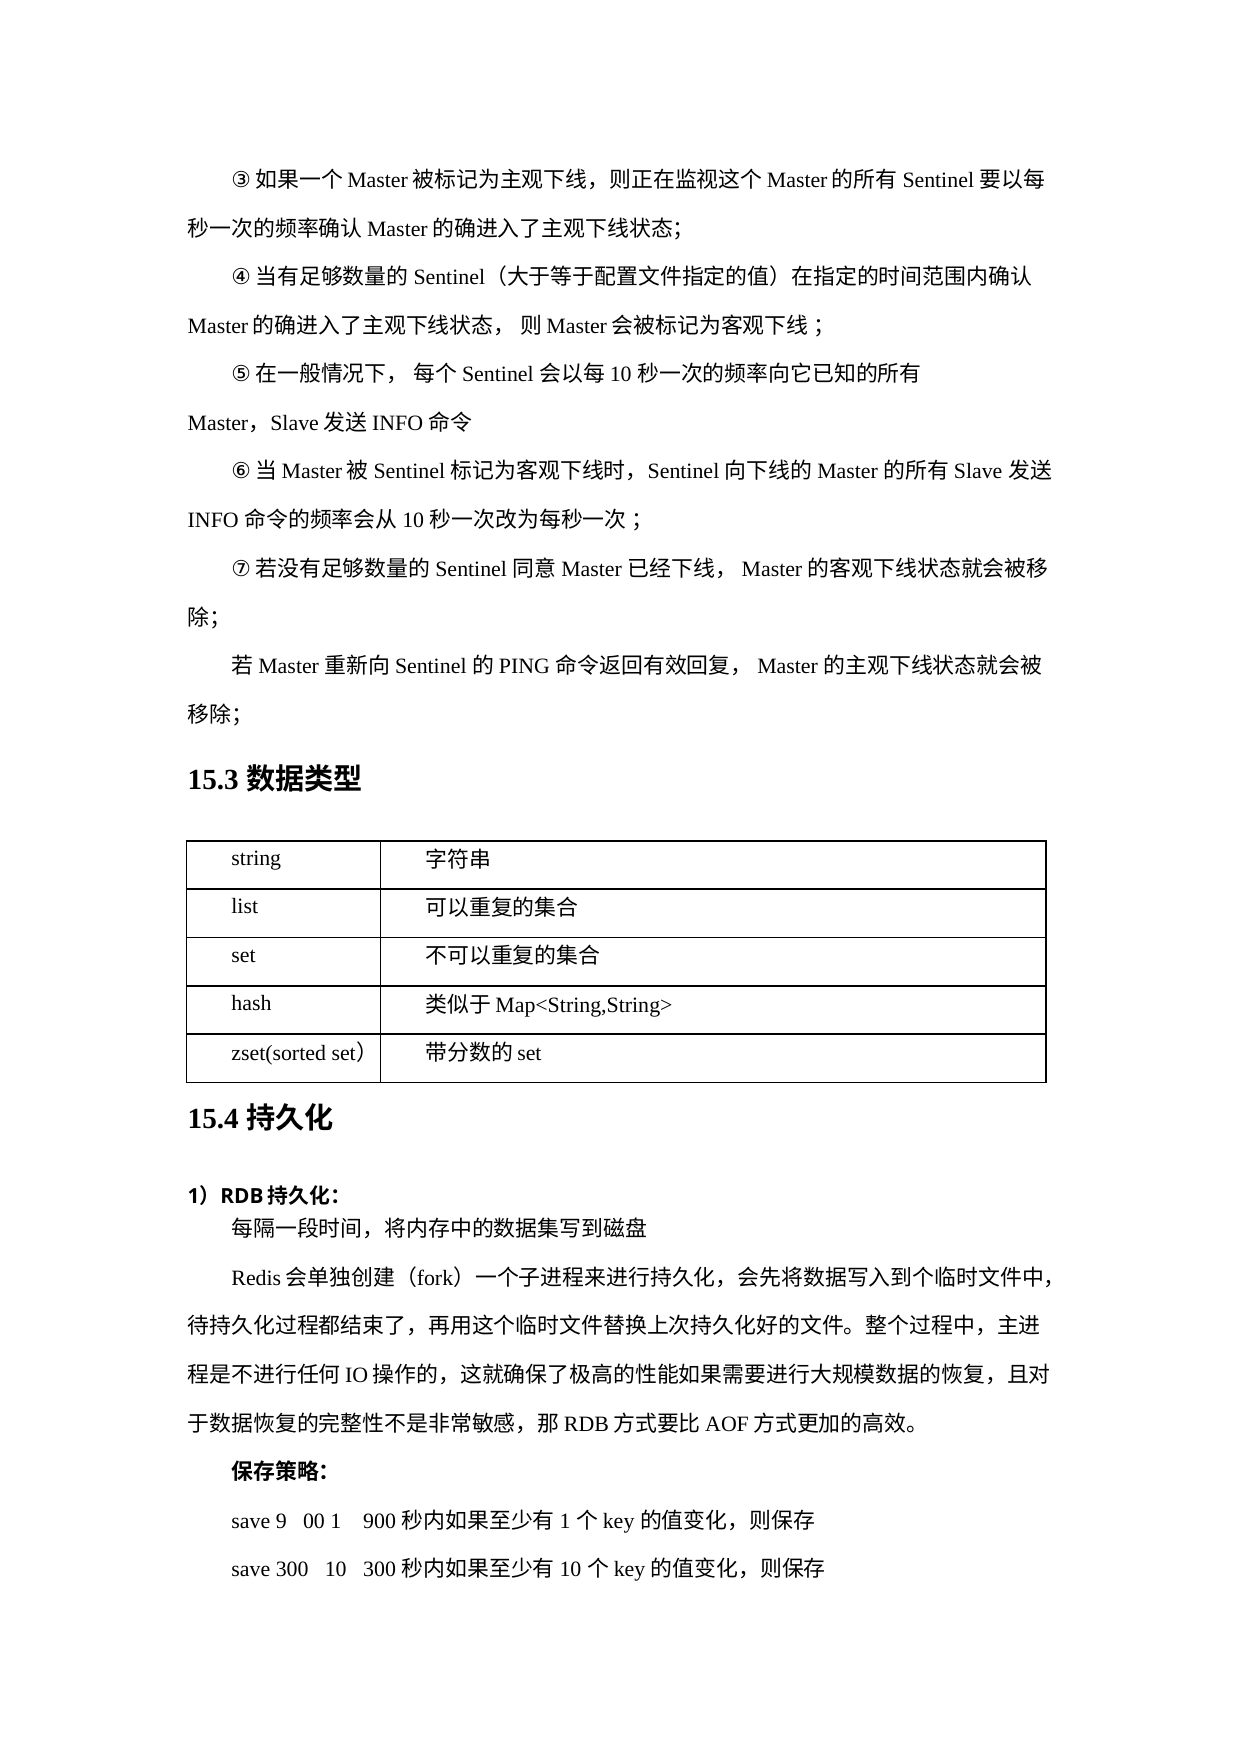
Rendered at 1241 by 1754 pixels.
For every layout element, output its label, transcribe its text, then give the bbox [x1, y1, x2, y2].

text save 9 00 1 900 秒内如果至少有 1 个 key 的值变化，则保存 [187, 1502, 1053, 1535]
subtitle 15.4 持久化 [187, 1083, 1053, 1148]
text ⑥当Master被 Sentinel 标记为客观下线时，Sentinel 向下线的 Master 的所有 Slave 发送 INFO 命令的频率会从 10 秒一次改为每秒一次 ； [187, 453, 1053, 534]
table_cell 不可以重复的集合 [381, 938, 1045, 985]
text save 300 10 300 秒内如果至少有 10 个 key 的值变化，则保存 [187, 1551, 1053, 1583]
text 保存策略： [187, 1454, 1053, 1486]
table_header string [187, 842, 380, 888]
table_header 字符串 [381, 842, 1045, 888]
table_cell 类似于Map<String,String> [381, 987, 1045, 1033]
text ③如果一个Master被标记为主观下线，则正在监视这个Master的所有 Sentinel 要以每秒一次的频率确认Master的确进入了主观下线状态； [187, 162, 1053, 243]
table_cell hash [187, 987, 380, 1033]
table_cell zset(sorted set） [187, 1035, 380, 1082]
table_cell set [187, 938, 380, 985]
text ⑤在一般情况下， 每个 Sentinel 会以每 10 秒一次的频率向它已知的所有Master，Slave发送 INFO 命令 [187, 356, 1053, 437]
text 1）RDB持久化： [187, 1178, 1053, 1211]
table_cell 可以重复的集合 [381, 890, 1045, 937]
subtitle 15.3 数据类型 [187, 744, 1053, 809]
table_cell 带分数的set [381, 1035, 1045, 1082]
text ④当有足够数量的 Sentinel（大于等于配置文件指定的值）在指定的时间范围内确认Master的确进入了主观下线状态， 则Master会被标记为客观下线 ； [187, 259, 1053, 340]
table_cell list [187, 890, 380, 937]
text 每隔一段时间，将内存中的数据集写到磁盘 [187, 1211, 1053, 1243]
text ⑦若没有足够数量的 Sentinel 同意 Master 已经下线， Master 的客观下线状态就会被移除； [187, 550, 1053, 632]
text 若 Master 重新向 Sentinel 的 PING 命令返回有效回复， Master 的主观下线状态就会被移除； [187, 647, 1053, 729]
text Redis会单独创建（fork）一个子进程来进行持久化，会先将数据写入到个临时文件中，待持久化过程都结束了，再用这个临时文件替换上次持久化好的文件。整个过程中，主进程是不进行任何IO操作的，这就确保了极高的性能如果需要进行大规模数据的恢复，且对于数据恢复的完整性不是非常敏感，那RDB方式要比AOF方式更加的高效。 [187, 1259, 1053, 1438]
